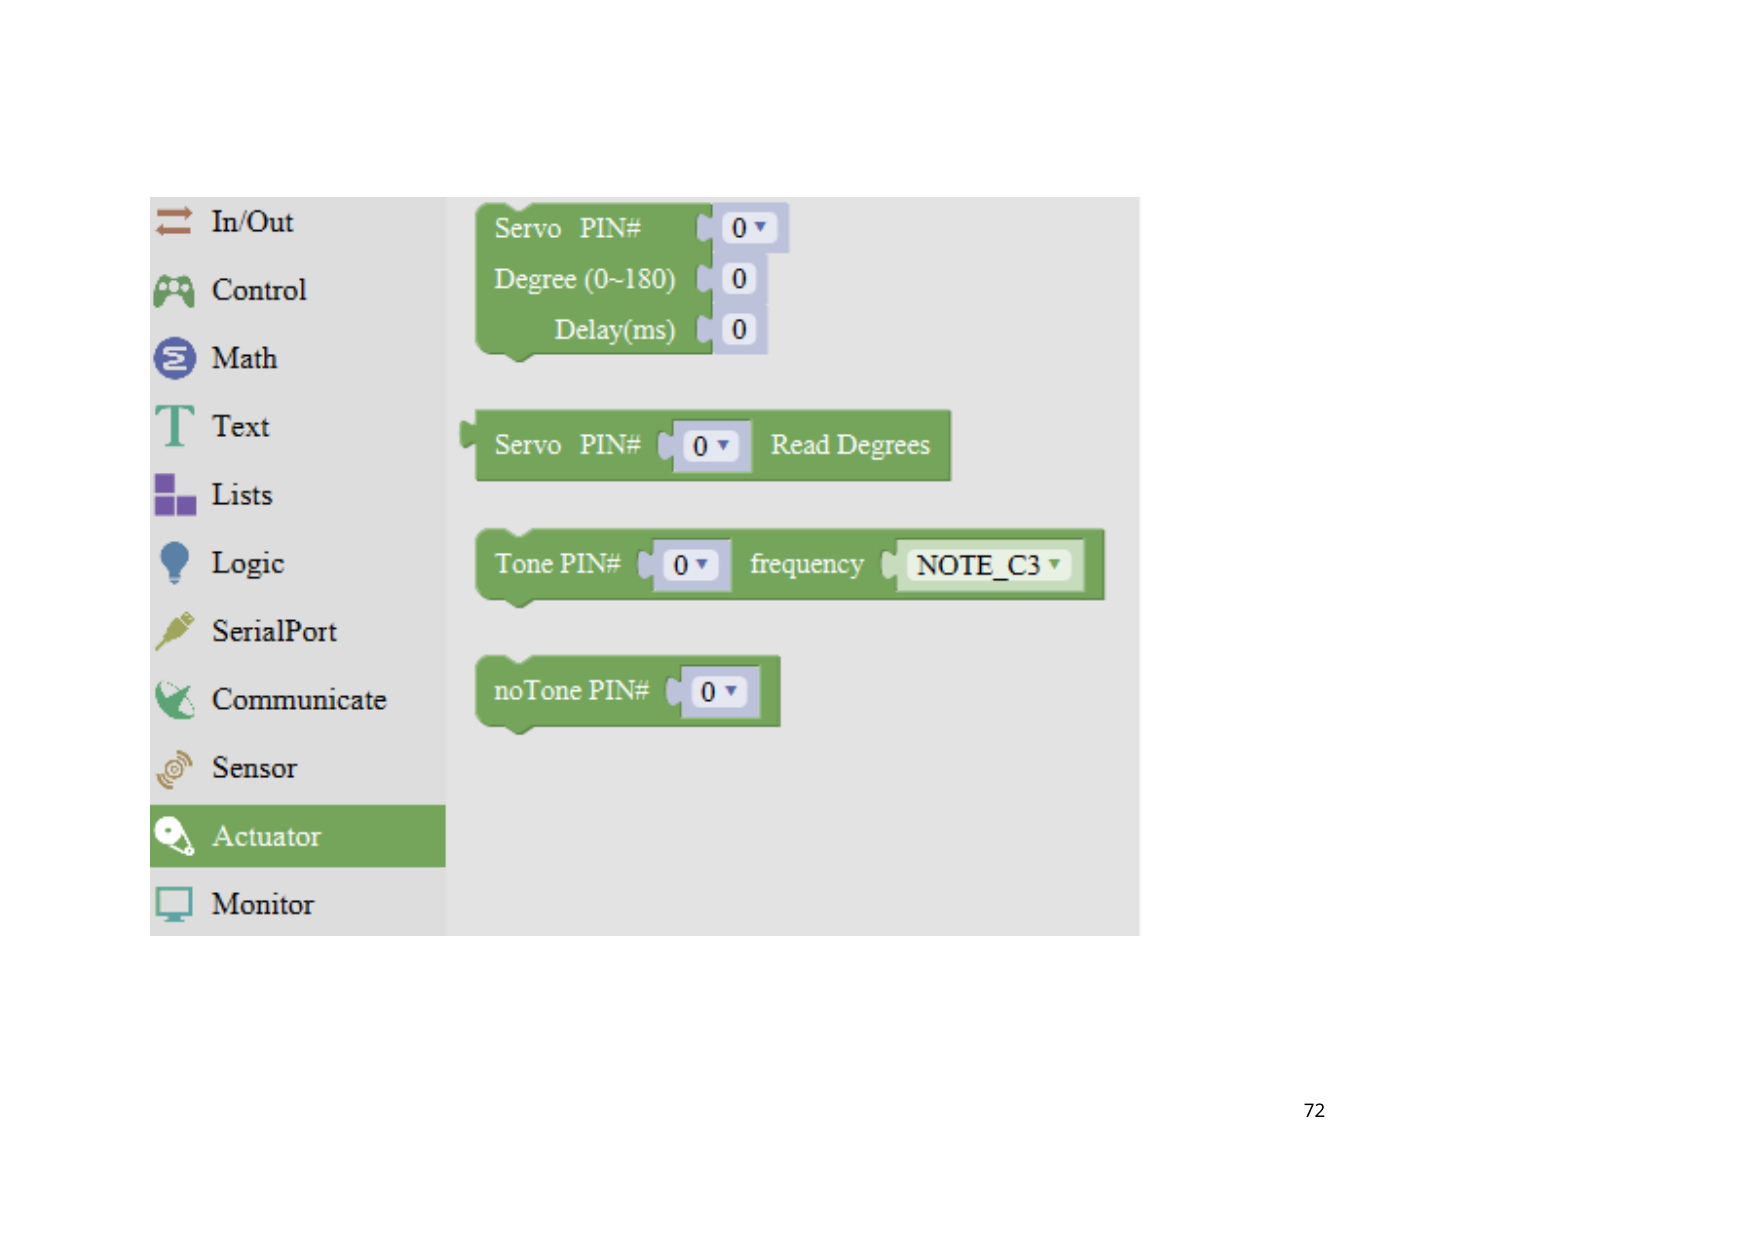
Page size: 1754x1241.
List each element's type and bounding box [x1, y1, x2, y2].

picture [150, 197, 1559, 936]
